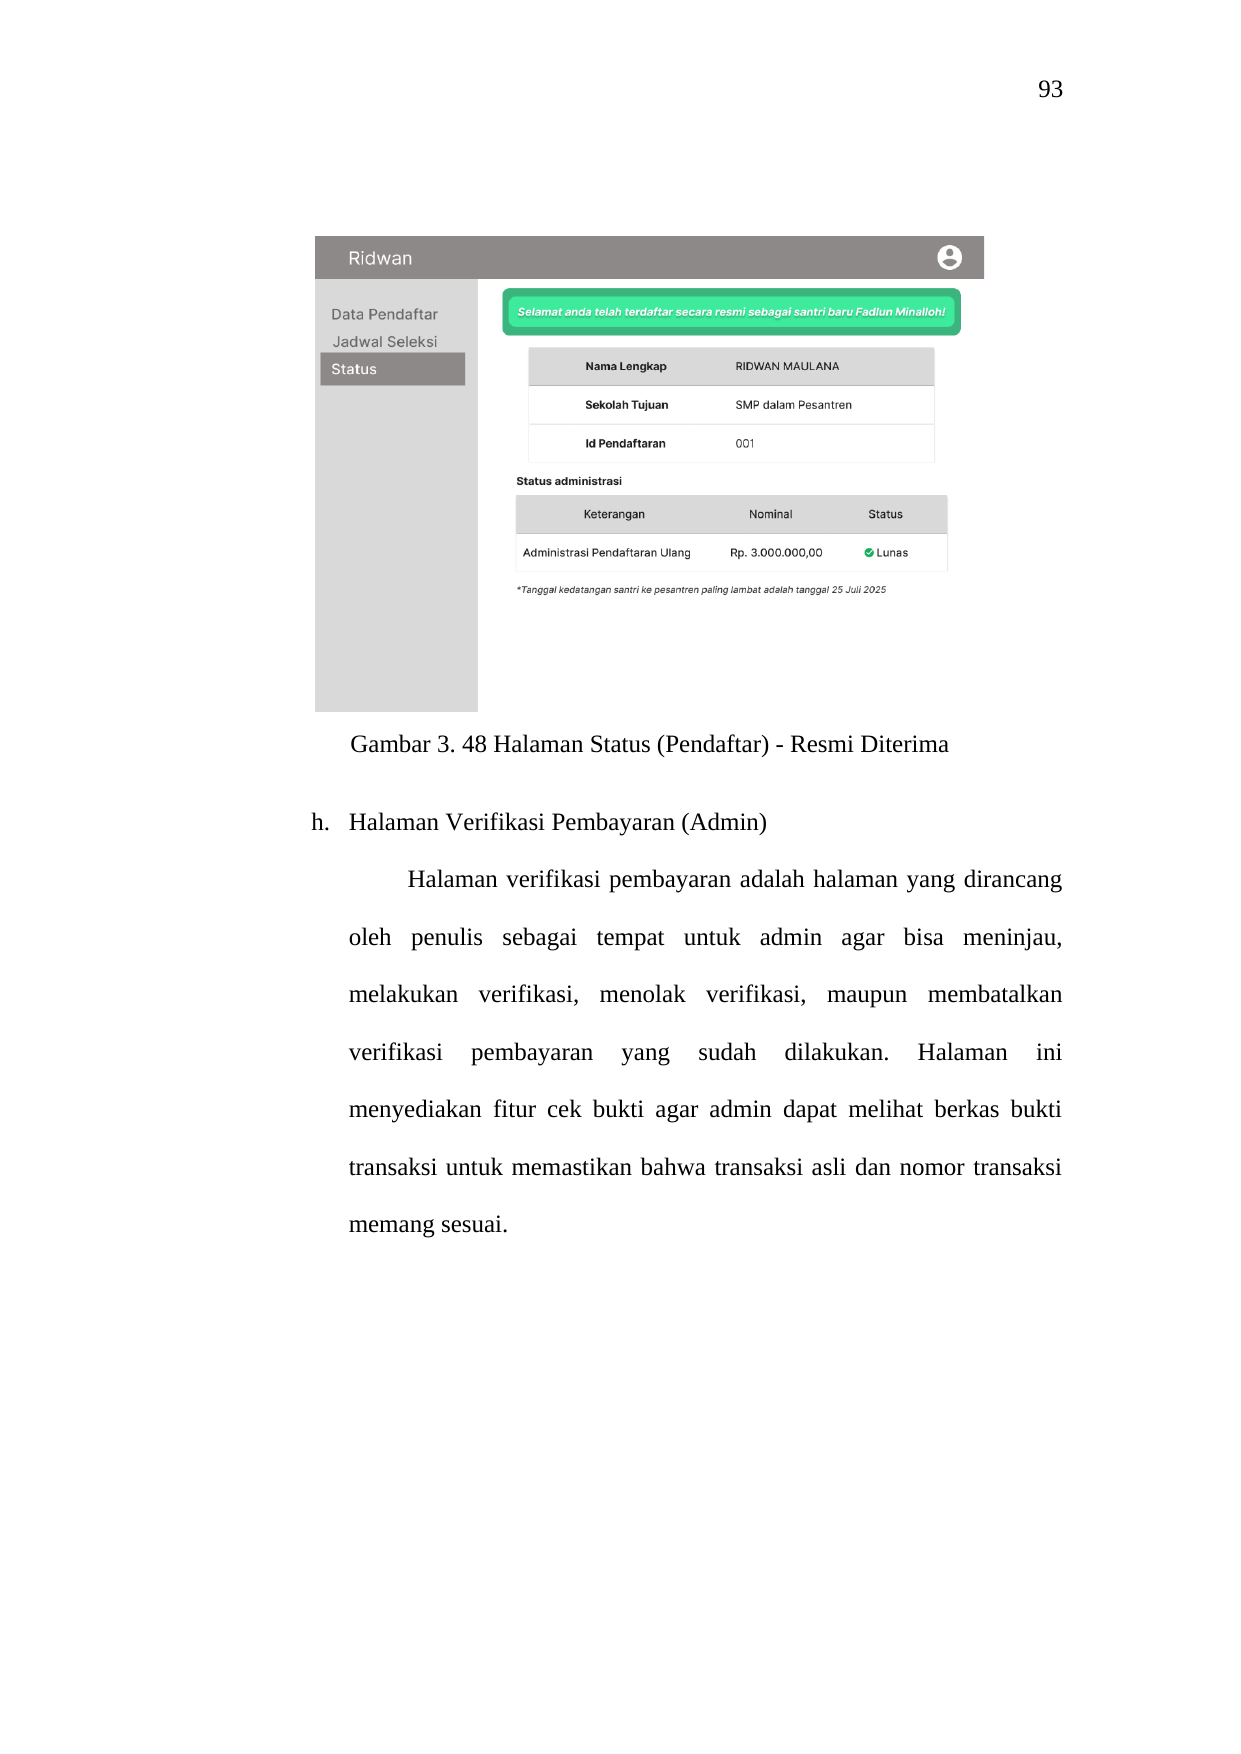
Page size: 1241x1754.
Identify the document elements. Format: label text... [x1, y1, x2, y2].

list Halaman verifikasi pembayaran adalah halaman yang dirancang oleh penulis sebagai tempat untuk admin agar bisa meninjau, melakukan verifikasi, menolak verifikasi, maupun membatalkan verifikasi pembayaran yang sudah dilakukan. Halaman ini menyediakan fitur cek bukti agar admin dapat melihat berkas bukti transaksi untuk memastikan bahwa transaksi asli dan nomor transaksi memang sesuai. [348, 864, 1063, 1238]
list Halaman Verifikasi Pembayaran (Admin) [311, 807, 1063, 836]
text Gambar 3. 48 Halaman Status (Pendaftar) - Resmi Diterima [236, 729, 1063, 757]
picture [315, 236, 985, 712]
